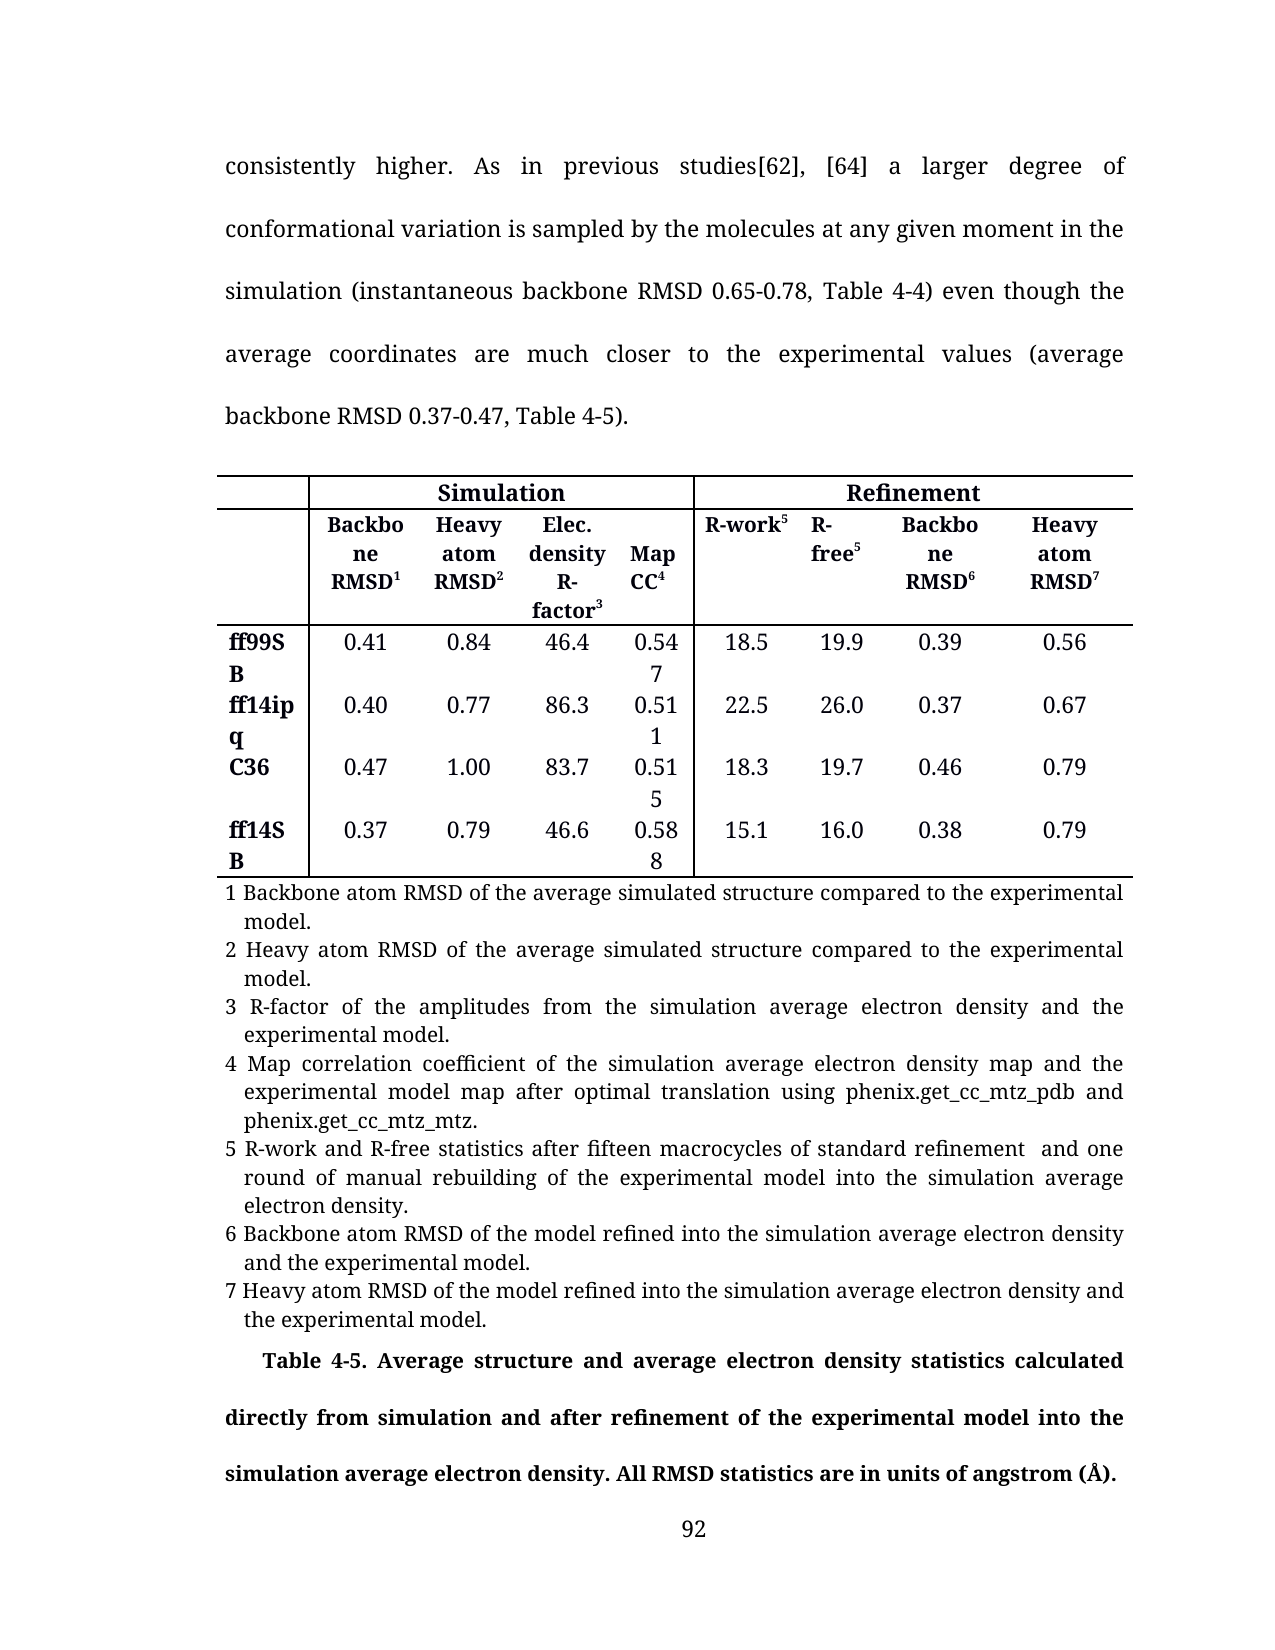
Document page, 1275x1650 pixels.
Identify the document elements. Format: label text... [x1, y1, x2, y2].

table_cell ff99SB [217, 626, 308, 689]
table_cell 0.77 [422, 689, 516, 751]
table_cell 83.7 [516, 751, 619, 814]
table_cell R-work5 [695, 510, 799, 624]
table_cell 0.39 [884, 626, 996, 689]
table_cell Heavy atom RMSD7 [996, 510, 1133, 624]
text 5 R-work and R-free statistics after fifteen macrocycles of standard refinement and one round of manual rebuilding of the experimental model into the simulation average electron density. [225, 1134, 1125, 1219]
table_cell 0.56 [996, 626, 1133, 689]
table_cell 26.0 [800, 689, 884, 751]
table_cell 18.3 [695, 751, 799, 814]
table_cell 19.7 [800, 751, 884, 814]
table_cell 86.3 [516, 689, 619, 751]
table_cell 0.40 [310, 689, 422, 751]
table_cell Elec. density R-factor3 [516, 510, 619, 624]
table_cell 15.1 [695, 814, 799, 876]
table_cell 0.79 [996, 751, 1133, 814]
table_cell 0.515 [619, 751, 693, 814]
table_cell 0.37 [310, 814, 422, 876]
table_cell 0.79 [422, 814, 516, 876]
table_header Refinement [695, 477, 1133, 508]
table_cell 0.38 [884, 814, 996, 876]
table_cell 22.5 [695, 689, 799, 751]
table_cell 0.41 [310, 626, 422, 689]
table_cell R-free5 [800, 510, 884, 624]
table_cell 0.79 [996, 814, 1133, 876]
table_cell C36 [217, 751, 308, 814]
table_header Simulation [310, 477, 693, 508]
table_cell [217, 510, 308, 624]
text 3 R-factor of the amplitudes from the simulation average electron density and the experimental model. [225, 992, 1125, 1049]
table_cell 16.0 [800, 814, 884, 876]
table_cell Heavy atom RMSD2 [422, 510, 516, 624]
text 6 Backbone atom RMSD of the model refined into the simulation average electron density and the experimental model. [225, 1219, 1125, 1276]
table_cell 0.511 [619, 689, 693, 751]
text 1 Backbone atom RMSD of the average simulated structure compared to the experimental model. [225, 878, 1125, 935]
table_cell 0.46 [884, 751, 996, 814]
table_cell 19.9 [800, 626, 884, 689]
table_cell 46.4 [516, 626, 619, 689]
table_cell 0.47 [310, 751, 422, 814]
table_cell ff14ipq [217, 689, 308, 751]
text 7 Heavy atom RMSD of the model refined into the simulation average electron density and the experimental model. [225, 1276, 1125, 1333]
table_header [217, 477, 308, 508]
table_cell 1.00 [422, 751, 516, 814]
table_cell Backbone RMSD1 [310, 510, 422, 624]
table_cell ff14SB [217, 814, 308, 876]
text 2 Heavy atom RMSD of the average simulated structure compared to the experimental model. [225, 935, 1125, 992]
table_cell 0.84 [422, 626, 516, 689]
table_cell 46.6 [516, 814, 619, 876]
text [225, 150, 1125, 431]
table_cell 0.67 [996, 689, 1133, 751]
table_cell 0.37 [884, 689, 996, 751]
table_cell MapCC4 [619, 510, 693, 624]
table_cell 0.547 [619, 626, 693, 689]
table_cell 0.588 [619, 814, 693, 876]
table_cell Backbone RMSD6 [884, 510, 996, 624]
table_cell 18.5 [695, 626, 799, 689]
text 4 Map correlation coefficient of the simulation average electron density map and the experimental model map after optimal translation using phenix.get_cc_mtz_pdb and phenix.get_cc_mtz_mtz. [225, 1049, 1125, 1134]
